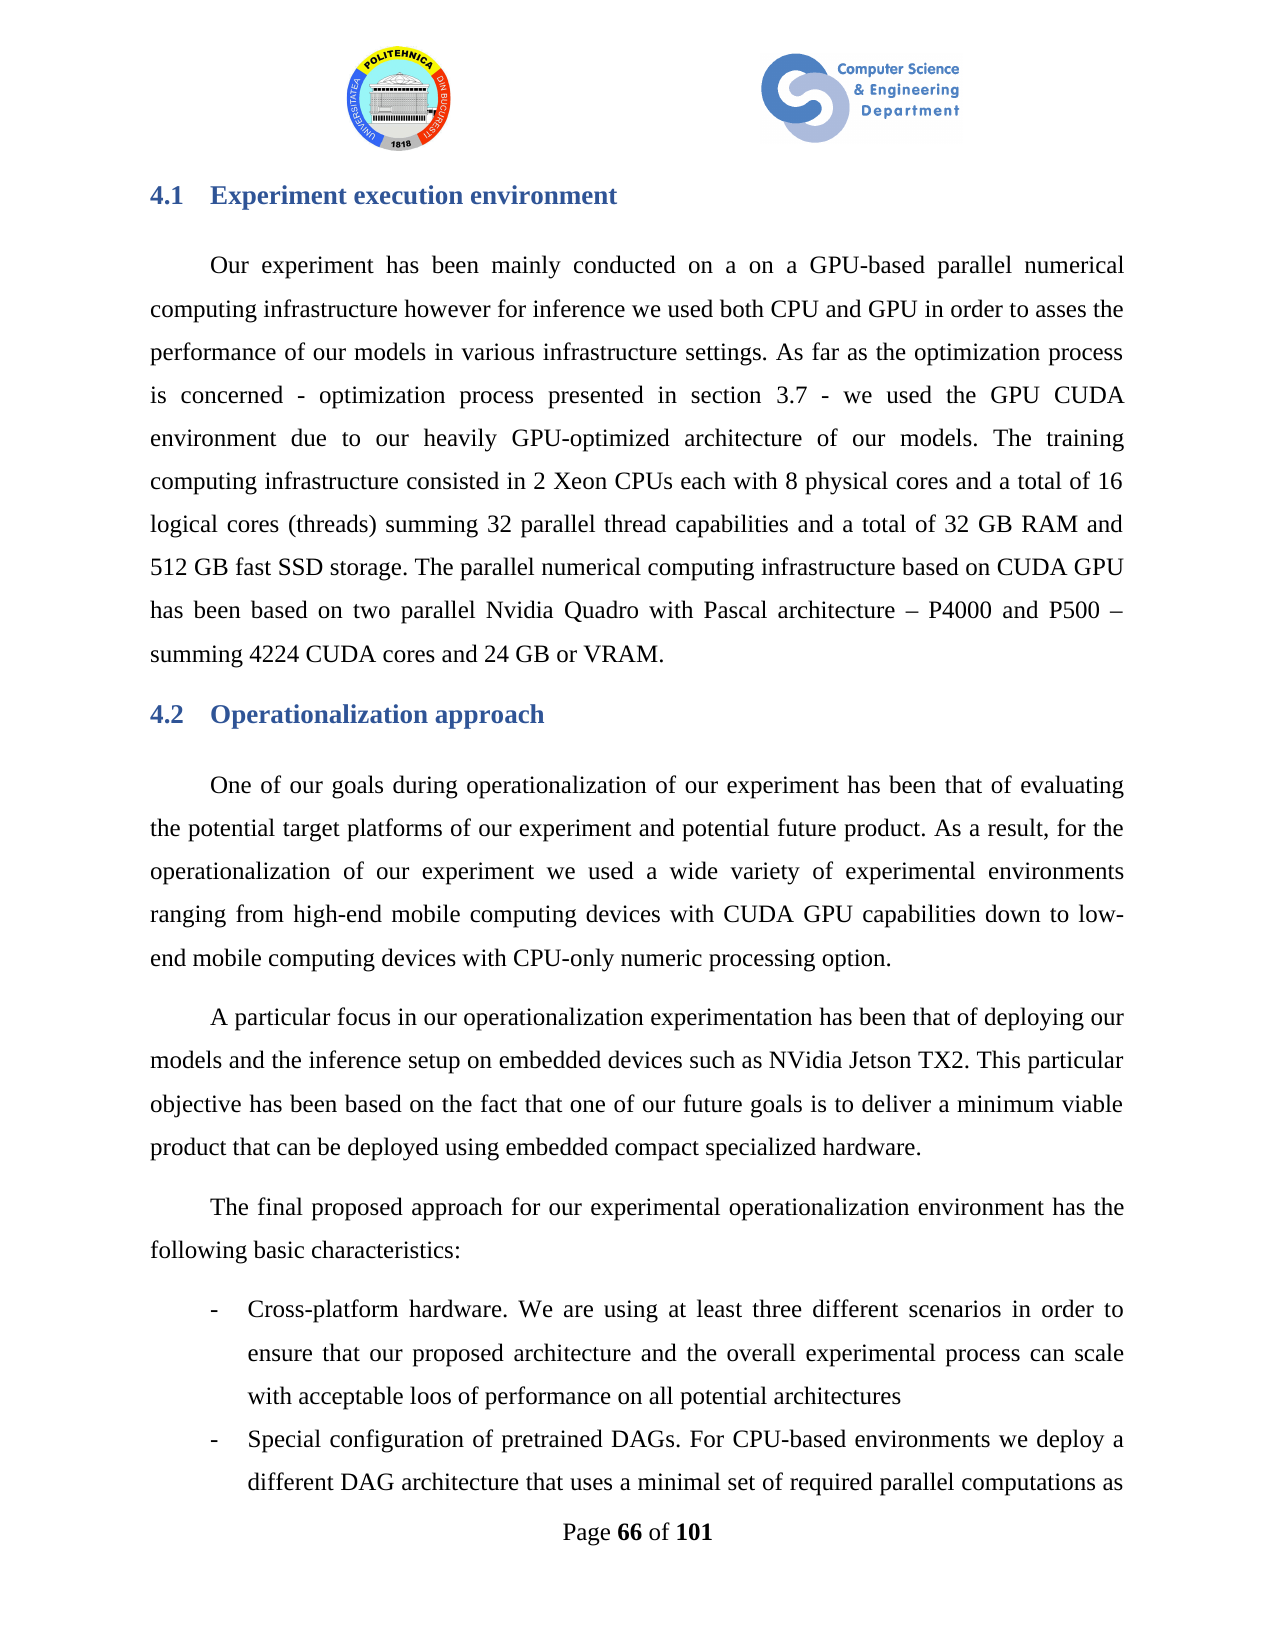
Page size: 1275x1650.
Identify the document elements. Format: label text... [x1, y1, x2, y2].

picture [346, 46, 451, 151]
picture [760, 53, 963, 144]
subtitle Operationalization approach [150, 698, 1125, 730]
text A particular focus in our operationalization experimentation has been that of deploying our models and the inference setup on embedded devices such as NVidia Jetson TX2. This particular objective has been based on the fact that one of our future goals is to deliver a minimum viable product that can be deployed using embedded compact specialized hardware. [150, 1002, 1125, 1161]
text Our experiment has been mainly conducted on a on a GPU-based parallel numerical computing infrastructure however for inference we used both CPU and GPU in order to asses the performance of our models in various infrastructure settings. As far as the optimization process is concerned - optimization process presented in section 3.6 - we used the GPU CUDA environment due to our heavily GPU-optimized architecture of our models. The training computing infrastructure consisted in 2 Xeon CPUs each with 8 physical cores and a total of 16 logical cores (threads) summing 32 parallel thread capabilities and a total of 32 GB RAM and 512 GB fast SSD storage. The parallel numerical computing infrastructure based on CUDA GPU has been based on two parallel Nvidia Quadro with Pascal architecture – P4000 and P500 – summing 4224 CUDA cores and 24 GB or VRAM. [150, 251, 1125, 667]
list Cross-platform hardware. We are using at least three different scenarios in order to ensure that our proposed architecture and the overall experimental process can scale with acceptable loos of performance on all potential architectures [210, 1294, 1125, 1409]
text One of our goals during operationalization of our experiment has been that of evaluating the potential target platforms of our experiment and potential future product. As a result, for the operationalization of our experiment we used a wide variety of experimental environments ranging from high-end mobile computing devices with CUDA GPU capabilities down to low-end mobile computing devices with CPU-only numeric processing option. [150, 770, 1125, 971]
subtitle Experiment execution environment [150, 179, 1125, 210]
text The final proposed approach for our experimental operationalization environment has the following basic characteristics: [150, 1192, 1125, 1263]
